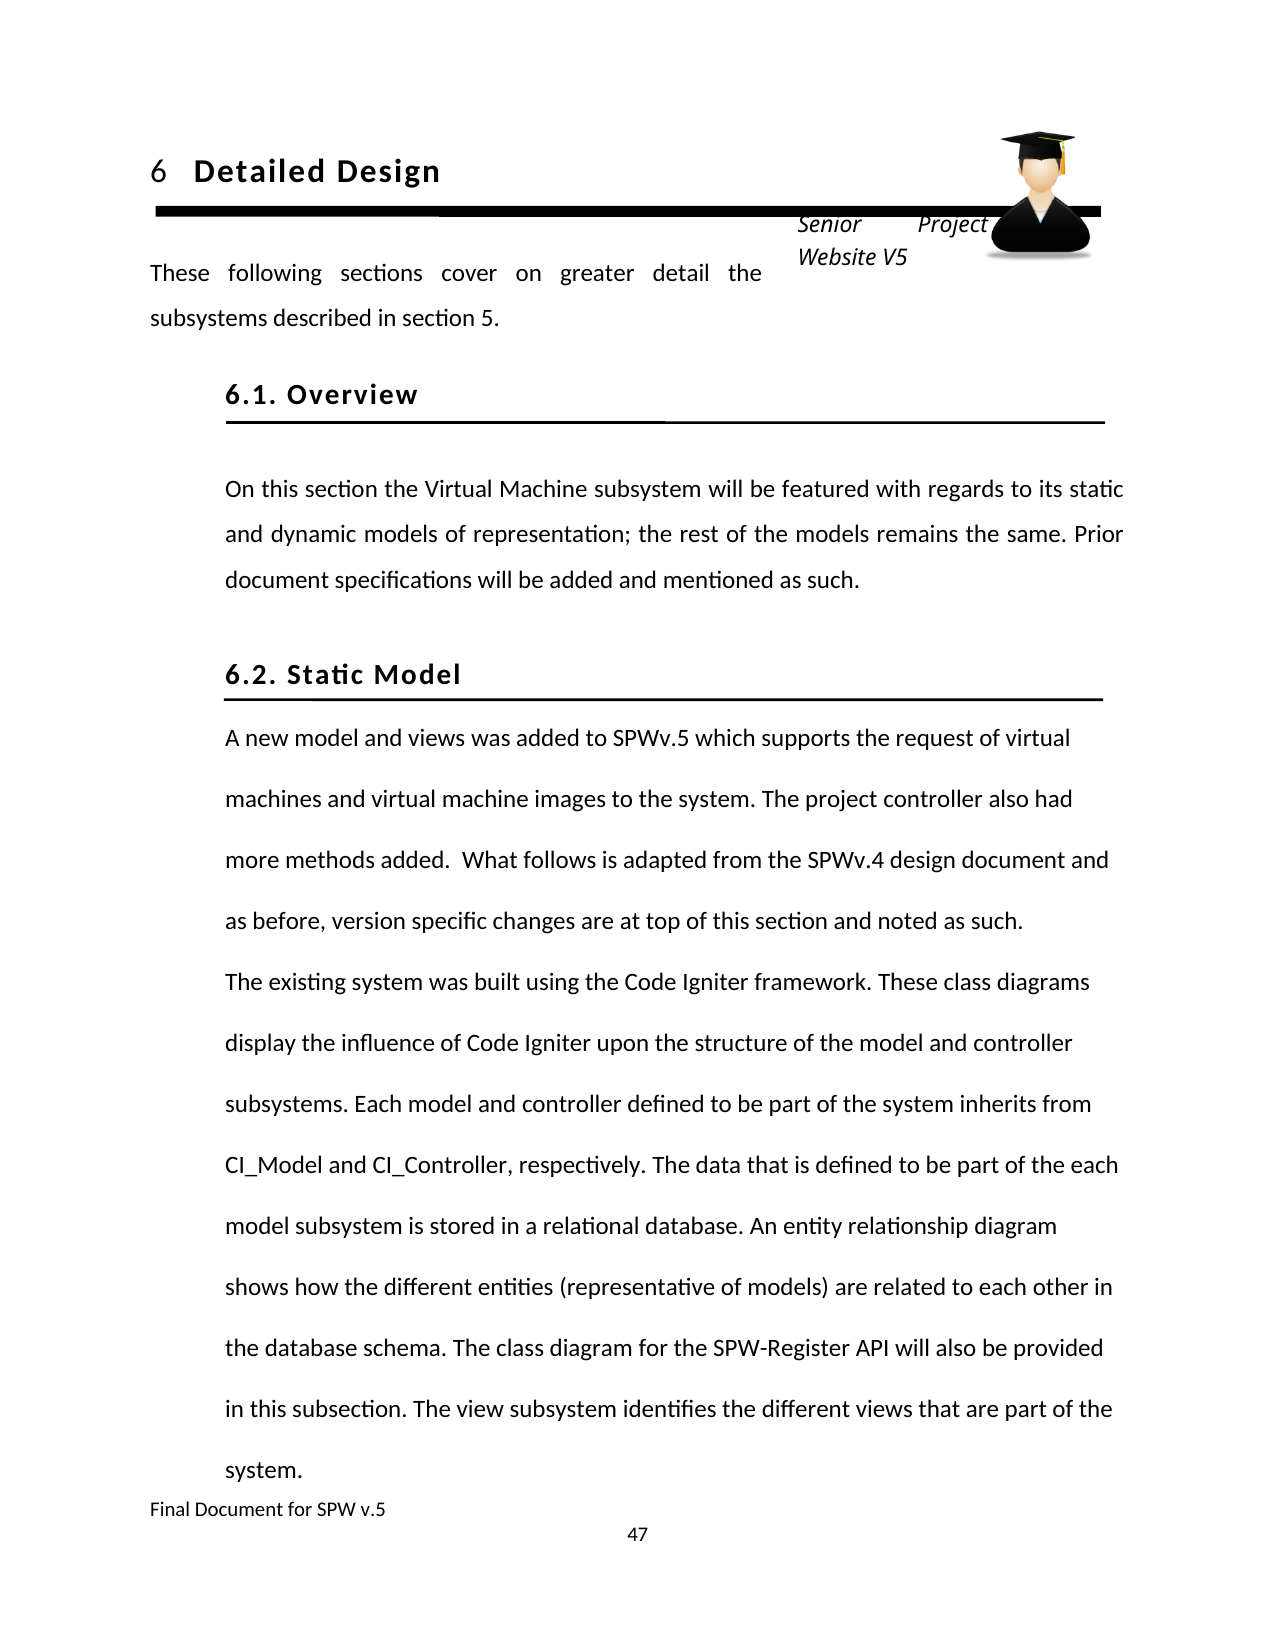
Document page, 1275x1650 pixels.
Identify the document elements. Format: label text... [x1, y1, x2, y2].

picture [974, 191, 1104, 257]
list 6.1. Overview [225, 376, 1125, 412]
picture [974, 131, 1104, 150]
text The existing system was built using the Code Igniter framework. These class diagrams display the influence of Code Igniter upon the structure of the model and controller subsystems. Each model and controller defined to be part of the system inherits from CI_Model and CI_Controller, respectively. The data that is defined to be part of the each model subsystem is stored in a relational database. An entity relationship diagram shows how the different entities (representative of models) are related to each other in the database schema. The class diagram for the SPW-Register API will also be provided in this subsection. The view subsystem identifies the different views that are part of the system. [225, 966, 1125, 1485]
text These following sections cover on greater detail the subsystems described in section 5. [150, 257, 1125, 333]
list Detailed Design [150, 150, 1125, 191]
text 6.2. Static Model A new model and views was added to SPWv.5 which supports the request of virtual machines and virtual machine images to the system. The project controller also had more methods added. What follows is adapted from the SPWv.4 design document and as before, version specific changes are at top of this section and noted as such. [225, 656, 1125, 936]
text On this section the Virtual Machine subsystem will be featured with regards to its static and dynamic models of representation; the rest of the models remains the same. Prior document specifications will be added and mentioned as such. [225, 430, 1125, 595]
